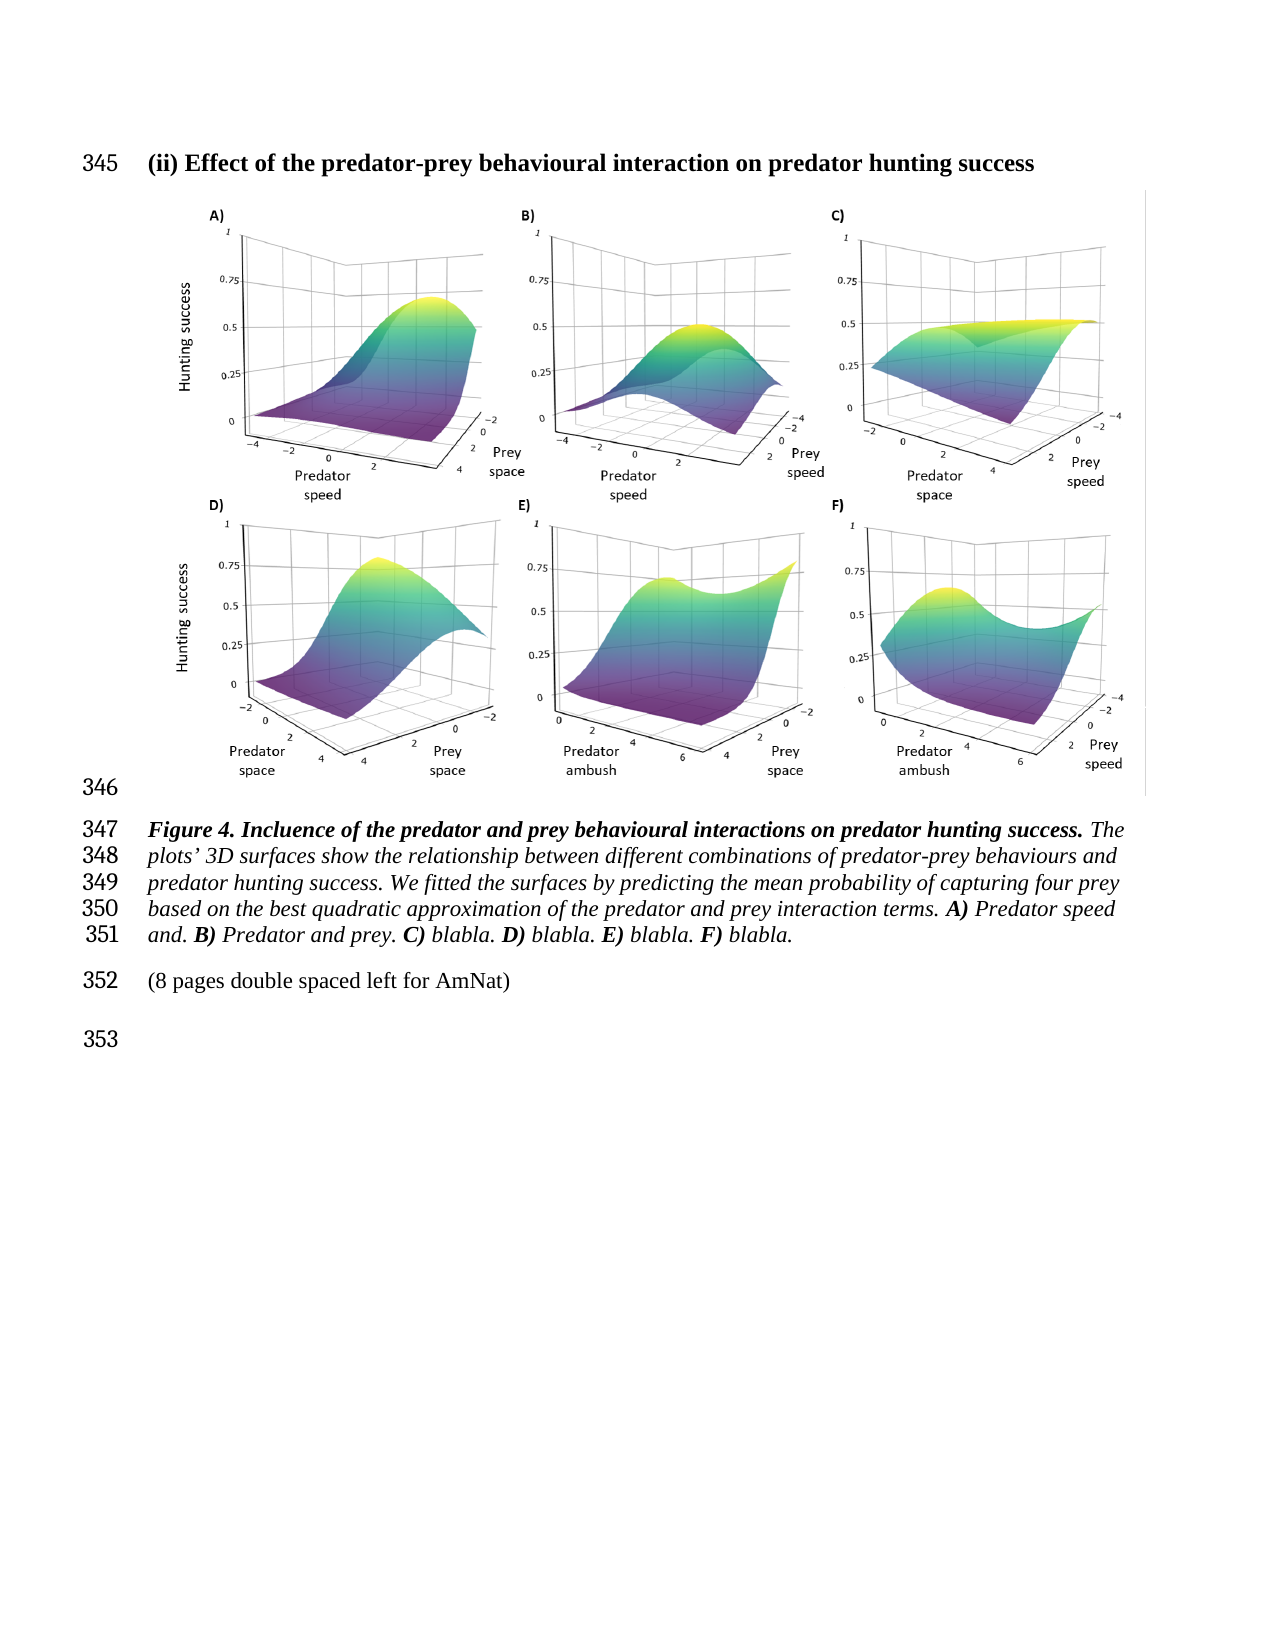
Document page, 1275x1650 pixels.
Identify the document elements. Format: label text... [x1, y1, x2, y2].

picture [166, 190, 1146, 796]
subtitle (ii) Effect of the predator-prey behavioural interaction on predator hunting success [148, 148, 1127, 176]
text (8 pages double spaced left for AmNat) [148, 967, 1127, 993]
text Figure 4. Incluence of the predator and prey behavioural interactions on predator hunting success. The plots’ 3D surfaces show the relationship between different combinations of predator-prey behaviours and predator hunting success. We fitted the surfaces by predicting the mean probability of capturing four prey based on the best quadratic approximation of the predator and prey interaction terms. A) Predator speed and. B) Predator and prey. C) blabla. D) blabla. E) blabla. F) blabla. [148, 816, 1127, 948]
